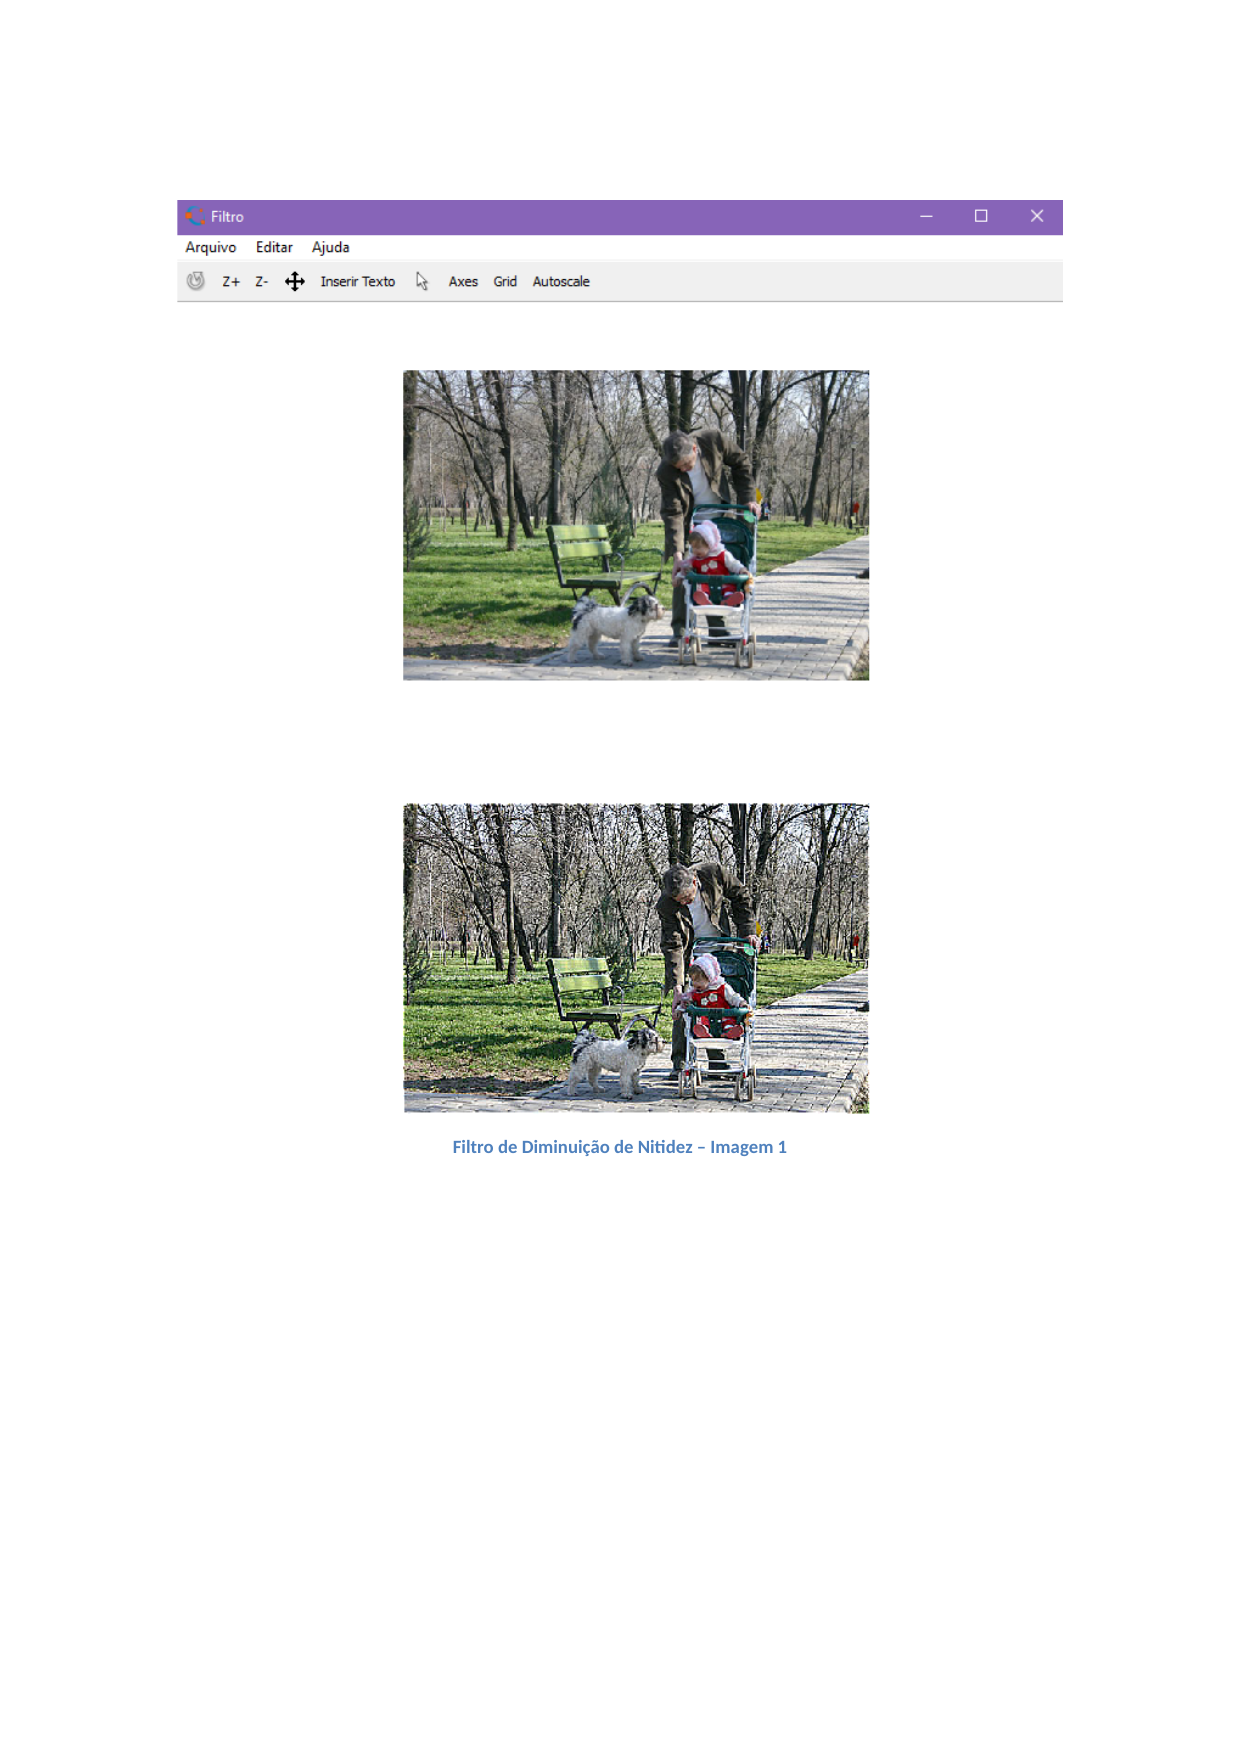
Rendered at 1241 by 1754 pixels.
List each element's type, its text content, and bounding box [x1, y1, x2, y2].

picture [177, 200, 1063, 1132]
text Filtro de Diminuição de Nitidez – Imagem 1 [177, 1136, 1063, 1158]
